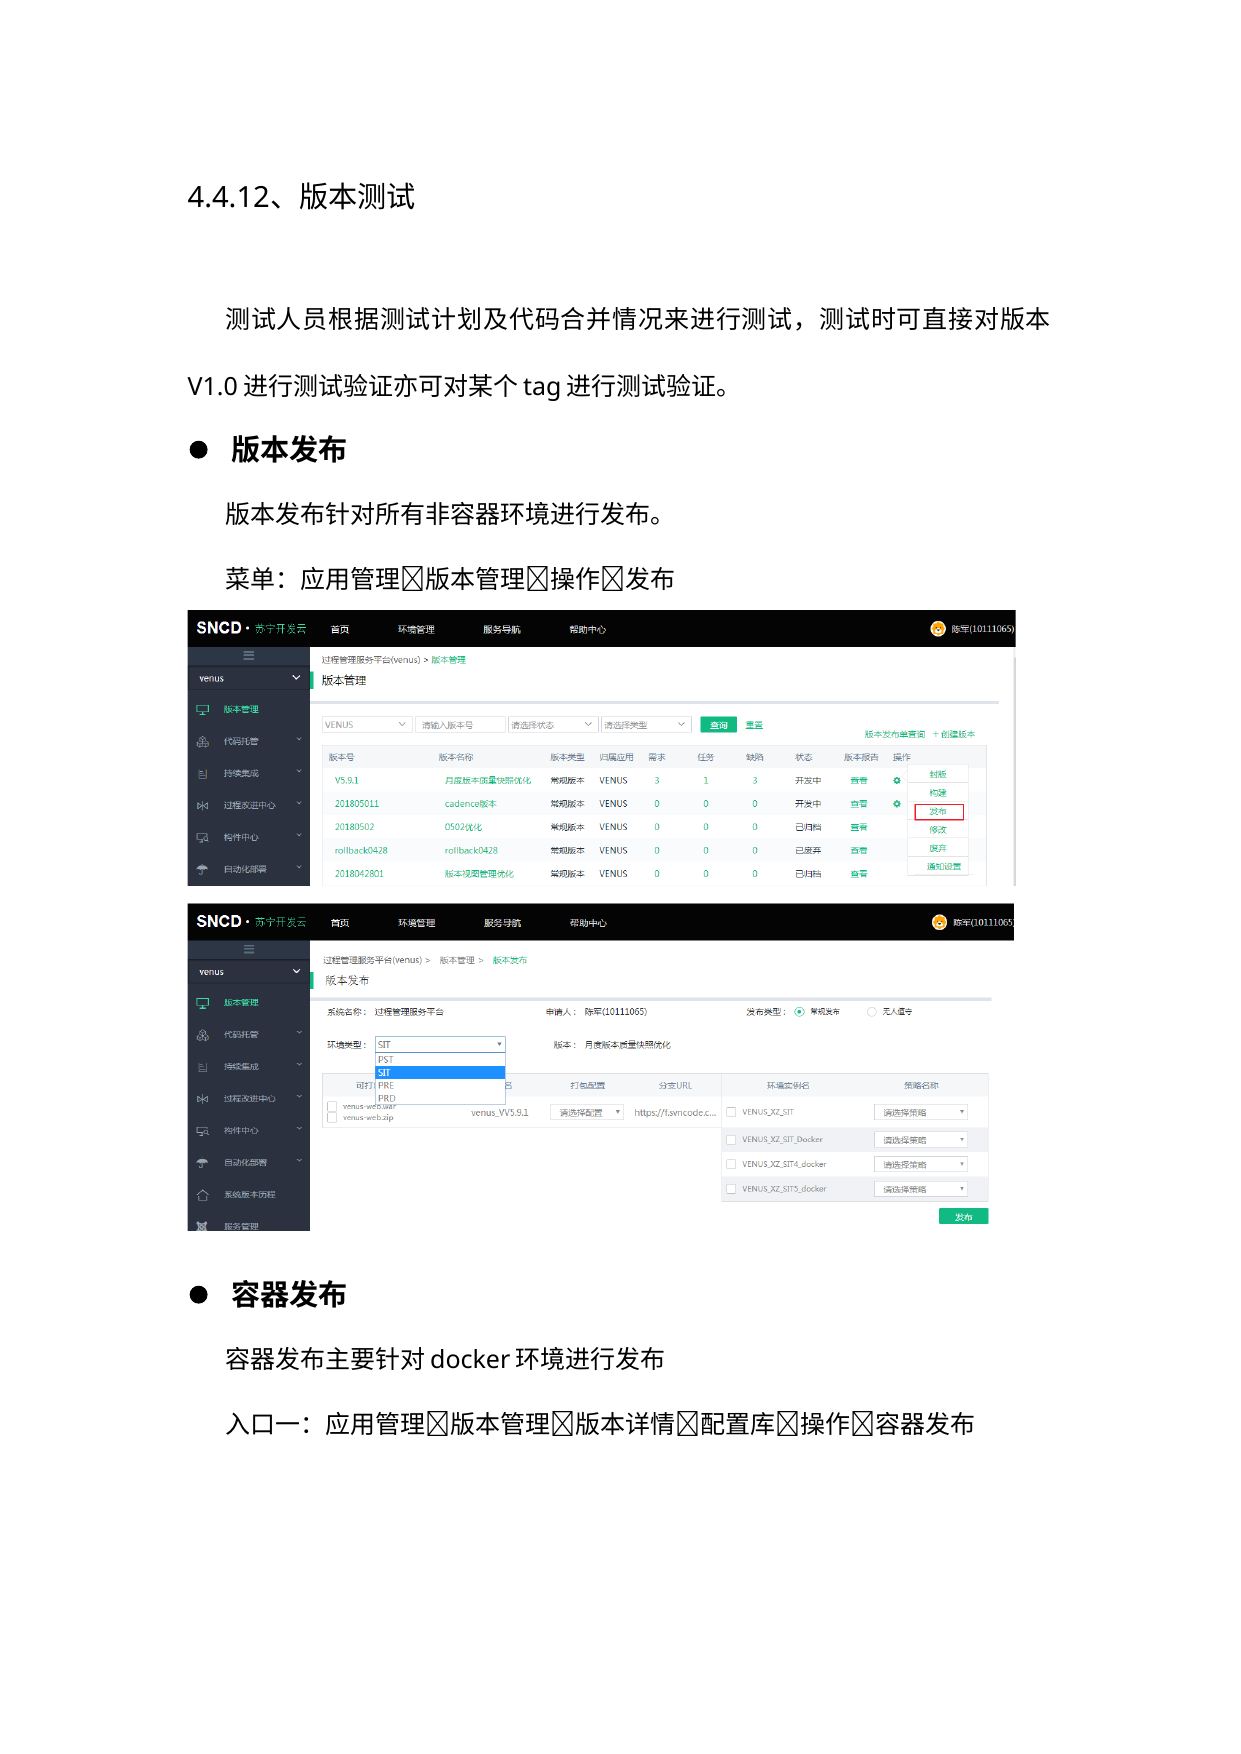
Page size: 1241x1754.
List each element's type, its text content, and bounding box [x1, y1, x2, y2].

picture [187, 610, 1016, 886]
text 入口一：应用管理版本管理版本详情配置库操作容器发布 [187, 1390, 1053, 1455]
list 版本发布 [187, 415, 1053, 480]
picture [187, 902, 1014, 1231]
text 测试人员根据测试计划及代码合并情况来进行测试，测试时可直接对版本V1.0进行测试验证亦可对某个tag进行测试验证。 [187, 285, 1053, 415]
text 菜单：应用管理版本管理操作发布 [187, 545, 1053, 610]
text 容器发布主要针对docker环境进行发布 [187, 1325, 1053, 1390]
text 版本发布针对所有非容器环境进行发布。 [187, 480, 1053, 545]
list 容器发布 [187, 1260, 1053, 1325]
subtitle 4.4.12、版本测试 [187, 162, 1053, 227]
